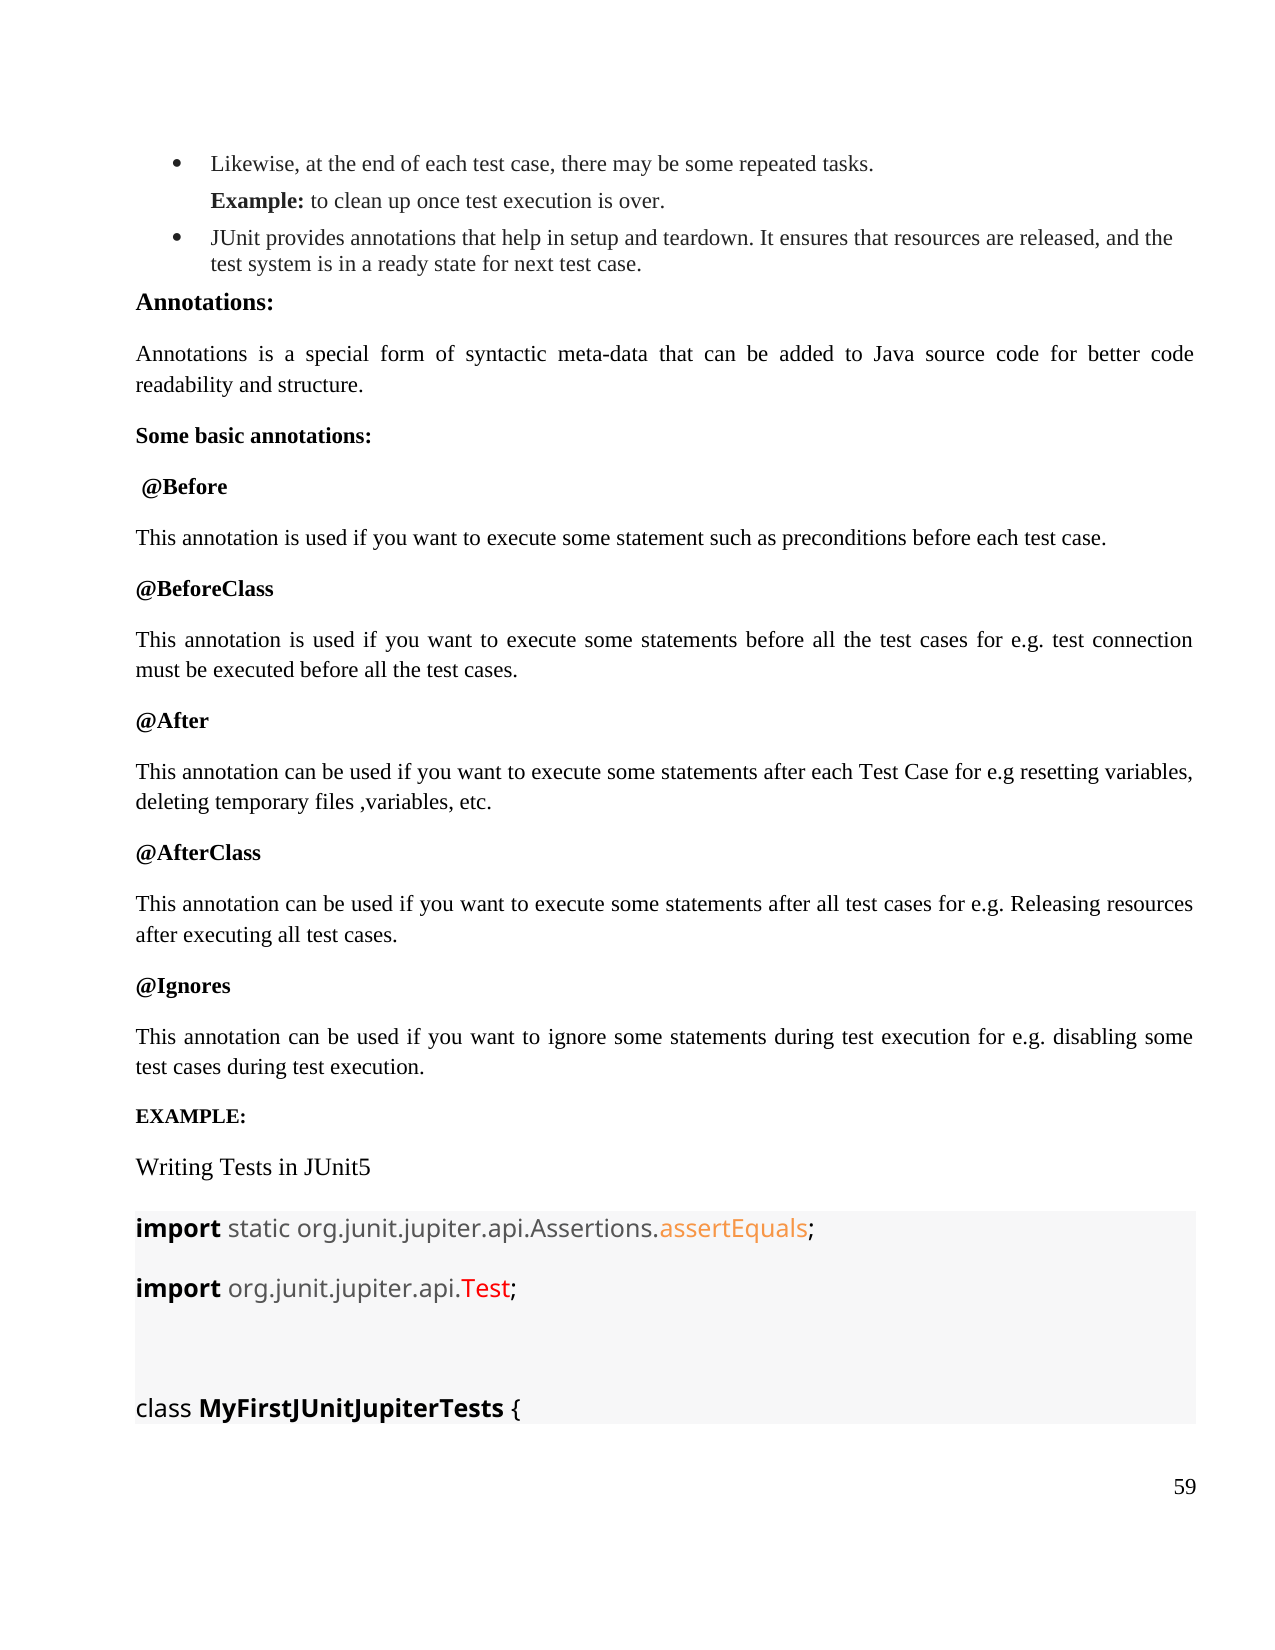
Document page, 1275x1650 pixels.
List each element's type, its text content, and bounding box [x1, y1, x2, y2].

text Writing Tests in JUnit5 [135, 1152, 1196, 1181]
text This annotation is used if you want to execute some statement such as preconditions before each test case. [135, 524, 1196, 550]
text This annotation can be used if you want to execute some statements after each Test Case for e.g resetting variables, deleting temporary files ,variables, etc. [135, 758, 1196, 815]
text Some basic annotations: [135, 422, 1196, 448]
text import static org.junit.jupiter.api.Assertions.assertEquals; [135, 1211, 1196, 1244]
text import org.junit.jupiter.api.Test; [135, 1271, 1196, 1304]
text This annotation can be used if you want to ignore some statements during test execution for e.g. disabling some test cases during test execution. [135, 1023, 1196, 1079]
text Annotations: [135, 287, 1196, 315]
text @BeforeClass [135, 575, 1196, 601]
text EXAMPLE: [135, 1104, 1196, 1128]
text Annotations is a special form of syntactic meta-data that can be added to Java source code for better code readability and structure. [135, 341, 1196, 397]
text @Before [135, 473, 1196, 499]
text class MyFirstJUnitJupiterTests { [135, 1391, 1196, 1424]
text @After [135, 707, 1196, 733]
text @Ignores [135, 972, 1196, 998]
text @AfterClass [135, 839, 1196, 866]
text Example: to clean up once test execution is over. [210, 187, 1196, 213]
list JUnit provides annotations that help in setup and teardown. It ensures that resources are released, and the test system is in a ready state for next test case. [173, 223, 1196, 276]
text This annotation is used if you want to execute some statements before all the test cases for e.g. test connection must be executed before all the test cases. [135, 626, 1196, 682]
text This annotation can be used if you want to execute some statements after all test cases for e.g. Releasing resources after executing all test cases. [135, 891, 1196, 947]
list Likewise, at the end of each test case, there may be some repeated tasks. [173, 150, 1196, 176]
